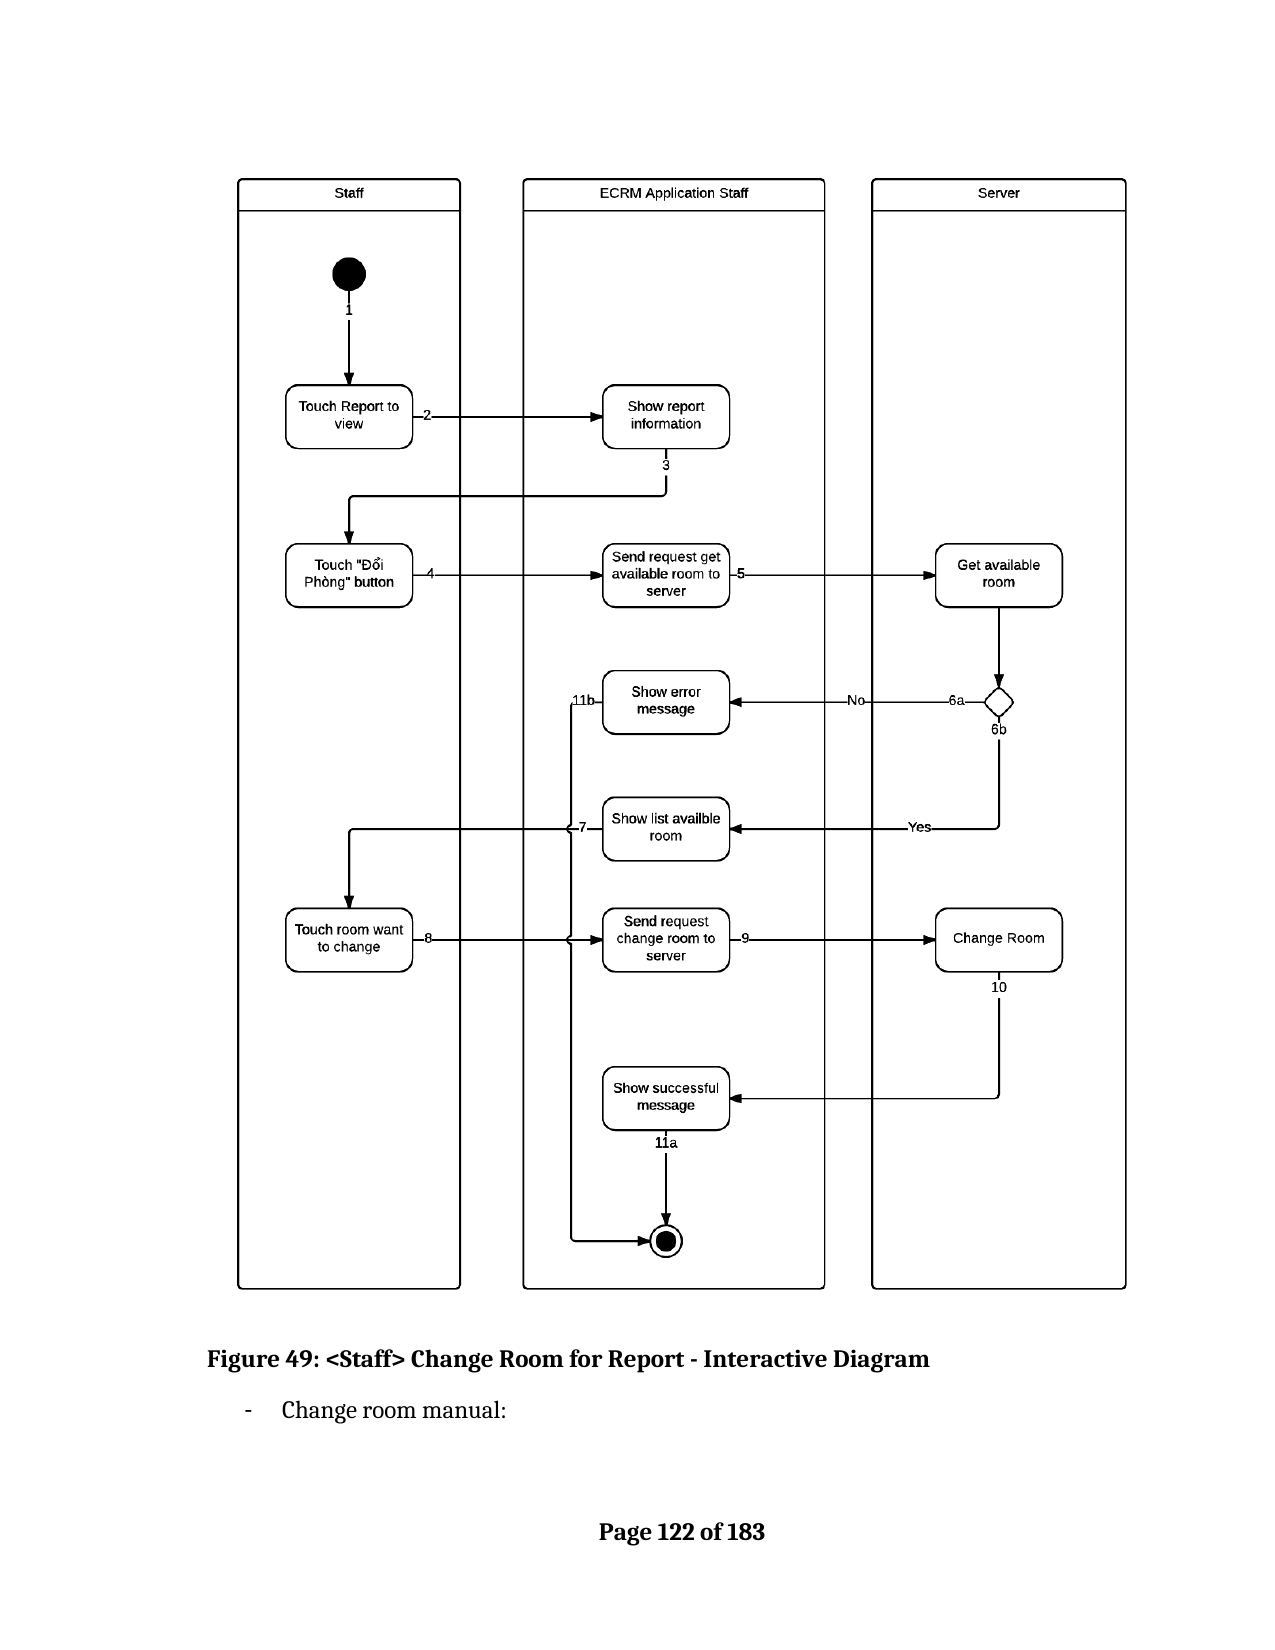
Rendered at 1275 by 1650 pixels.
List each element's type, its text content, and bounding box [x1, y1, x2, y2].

picture [206, 147, 1157, 1320]
list Change room manual: [244, 1394, 1157, 1425]
